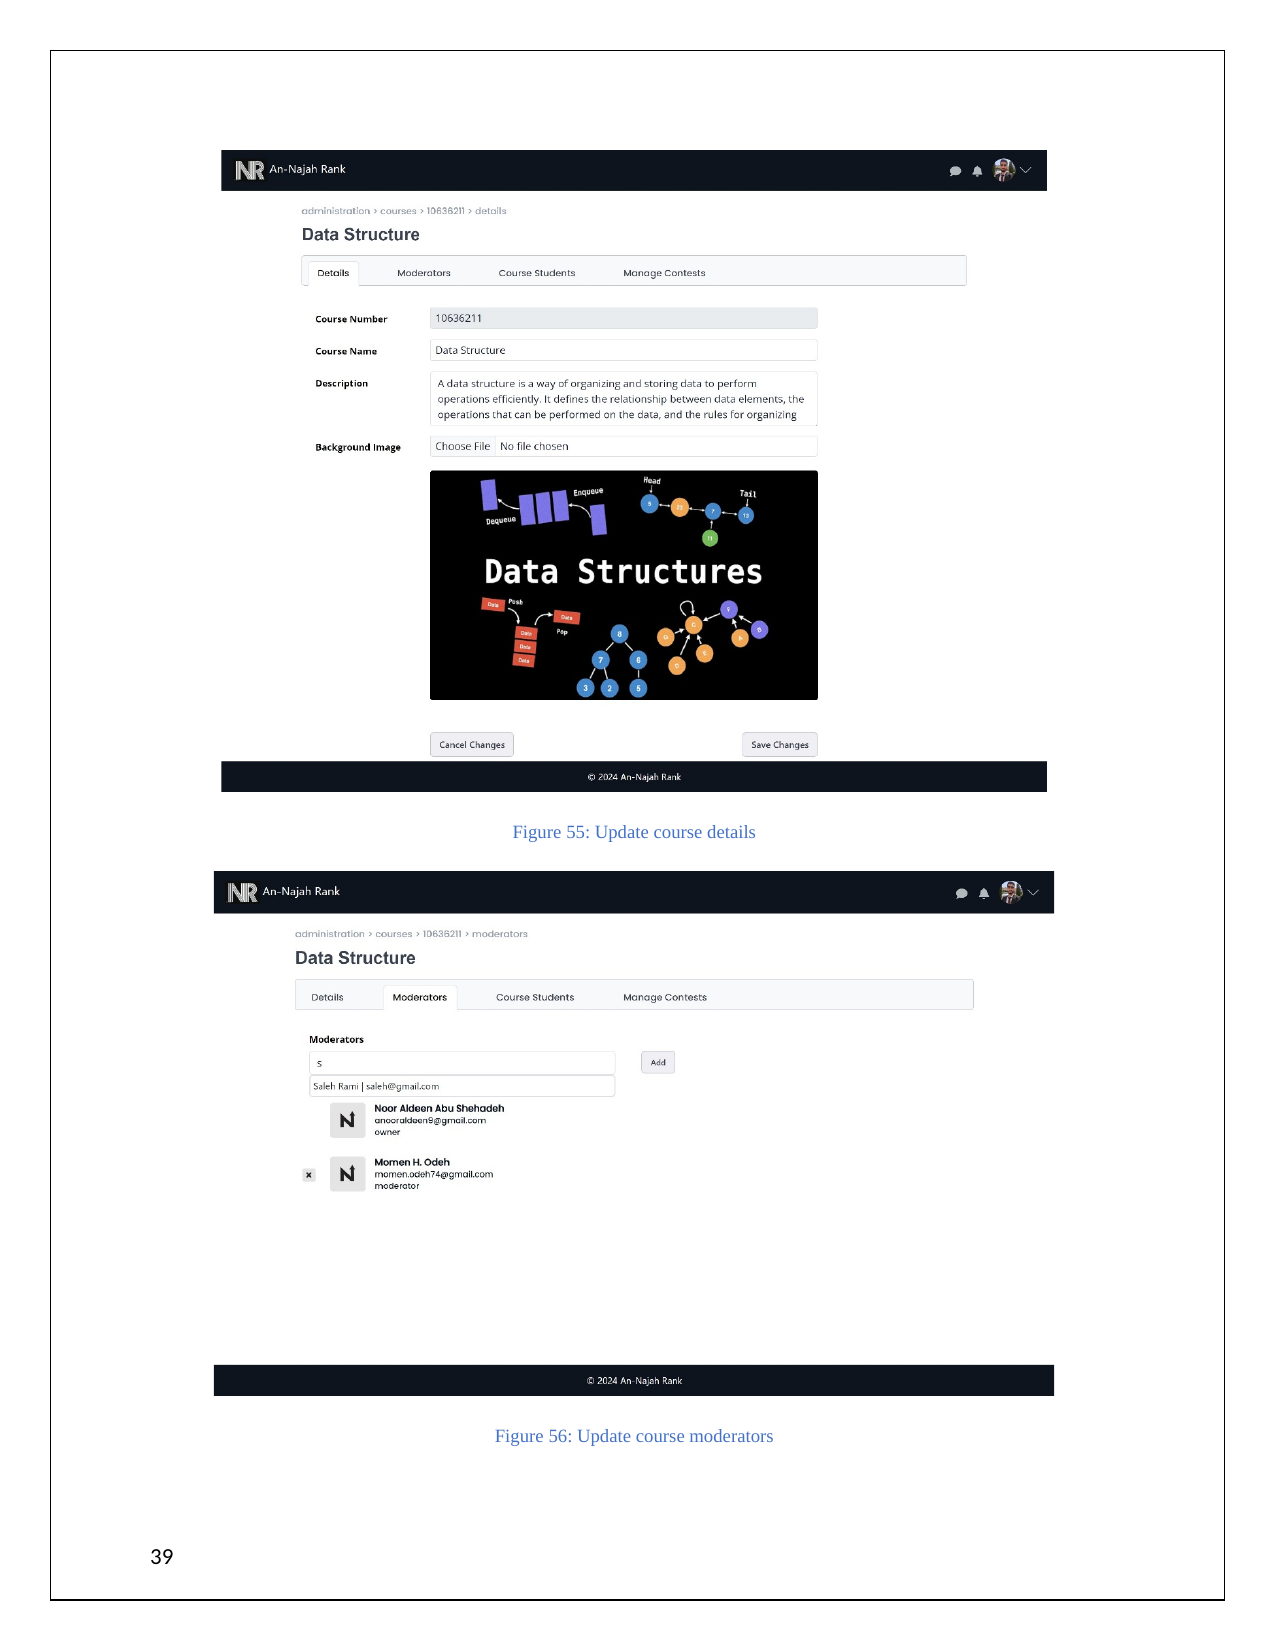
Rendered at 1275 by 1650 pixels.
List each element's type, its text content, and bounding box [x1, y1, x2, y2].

text Figure 56: Update course moderators [150, 1425, 1118, 1446]
text Figure 55: Update course details [150, 821, 1118, 842]
picture [221, 150, 1047, 792]
picture [213, 871, 1055, 1396]
